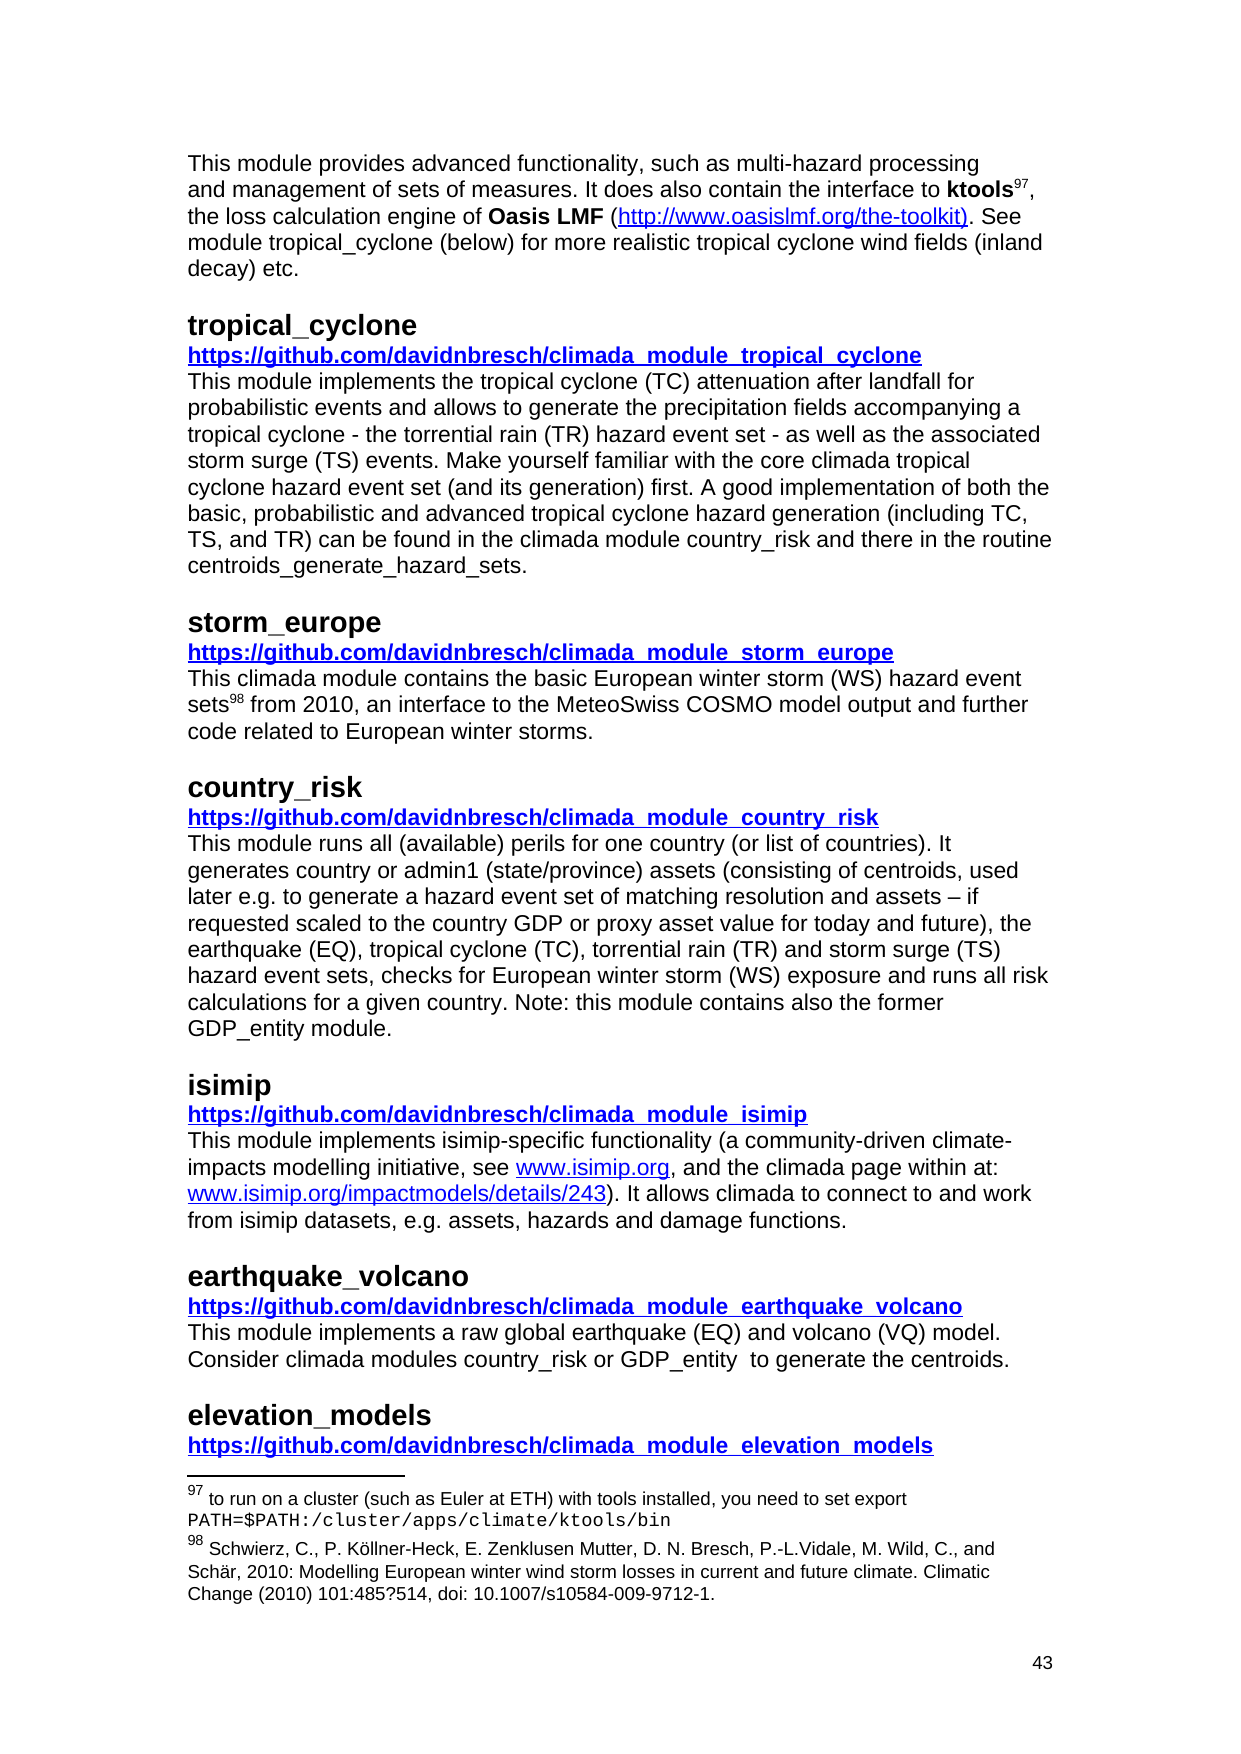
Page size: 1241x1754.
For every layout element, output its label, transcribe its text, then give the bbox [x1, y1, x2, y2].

list https://github.com/davidnbresch/climada_module_earthquake_volcano [187, 1293, 1053, 1319]
text This module implements isimip-specific functionality (a community-driven climate-impacts modelling initiative, see www.isimip.org, and the climada page within at: www.isimip.org/impactmodels/details/243). It allows climada to connect to and work from isimip datasets, e.g. assets, hazards and damage functions. [187, 1127, 1053, 1233]
list https://github.com/davidnbresch/climada_module_isimip [187, 1101, 1053, 1127]
list country_risk [187, 771, 1053, 804]
list https://github.com/davidnbresch/climada_module_tropical_cyclone [187, 342, 1053, 368]
list https://github.com/davidnbresch/climada_module_country_risk [187, 804, 1053, 830]
list earthquake_volcano [187, 1259, 1053, 1293]
text This module provides advanced functionality, such as multi-hazard processing and management of sets of measures. It does also contain the interface to ktools, the loss calculation engine of Oasis LMF (http://www.oasislmf.org/the-toolkit). See module tropical_cyclone (below) for more realistic tropical cyclone wind fields (inland decay) etc. [187, 150, 1053, 282]
text This climada module contains the basic European winter storm (WS) hazard event sets from 2010, an interface to the MeteoSwiss COSMO model output and further code related to European winter storms. [187, 665, 1053, 744]
list https://github.com/davidnbresch/climada_module_elevation_models [187, 1432, 1053, 1458]
list storm_europe [187, 605, 1053, 639]
text This module implements a raw global earthquake (EQ) and volcano (VQ) model. Consider climada modules country_risk or GDP_entity to generate the centroids. [187, 1319, 1053, 1372]
text This module runs all (available) perils for one country (or list of countries). It generates country or admin1 (state/province) assets (consisting of centroids, used later e.g. to generate a hazard event set of matching resolution and assets – if requested scaled to the country GDP or proxy asset value for today and future), the earthquake (EQ), tropical cyclone (TC), torrential rain (TR) and storm surge (TS) hazard event sets, checks for European winter storm (WS) exposure and runs all risk calculations for a given country. Note: this module contains also the former GDP_entity module. [187, 830, 1053, 1041]
list elevation_models [187, 1398, 1053, 1432]
list isimip [187, 1068, 1053, 1101]
list tropical_cyclone [187, 308, 1053, 342]
list https://github.com/davidnbresch/climada_module_storm_europe [187, 639, 1053, 665]
text This module implements the tropical cyclone (TC) attenuation after landfall for probabilistic events and allows to generate the precipitation fields accompanying a tropical cyclone - the torrential rain (TR) hazard event set - as well as the associated storm surge (TS) events. Make yourself familiar with the core climada tropical cyclone hazard event set (and its generation) first. A good implementation of both the basic, probabilistic and advanced tropical cyclone hazard generation (including TC, TS, and TR) can be found in the climada module country_risk and there in the routine centroids_generate_hazard_sets. [187, 368, 1053, 579]
